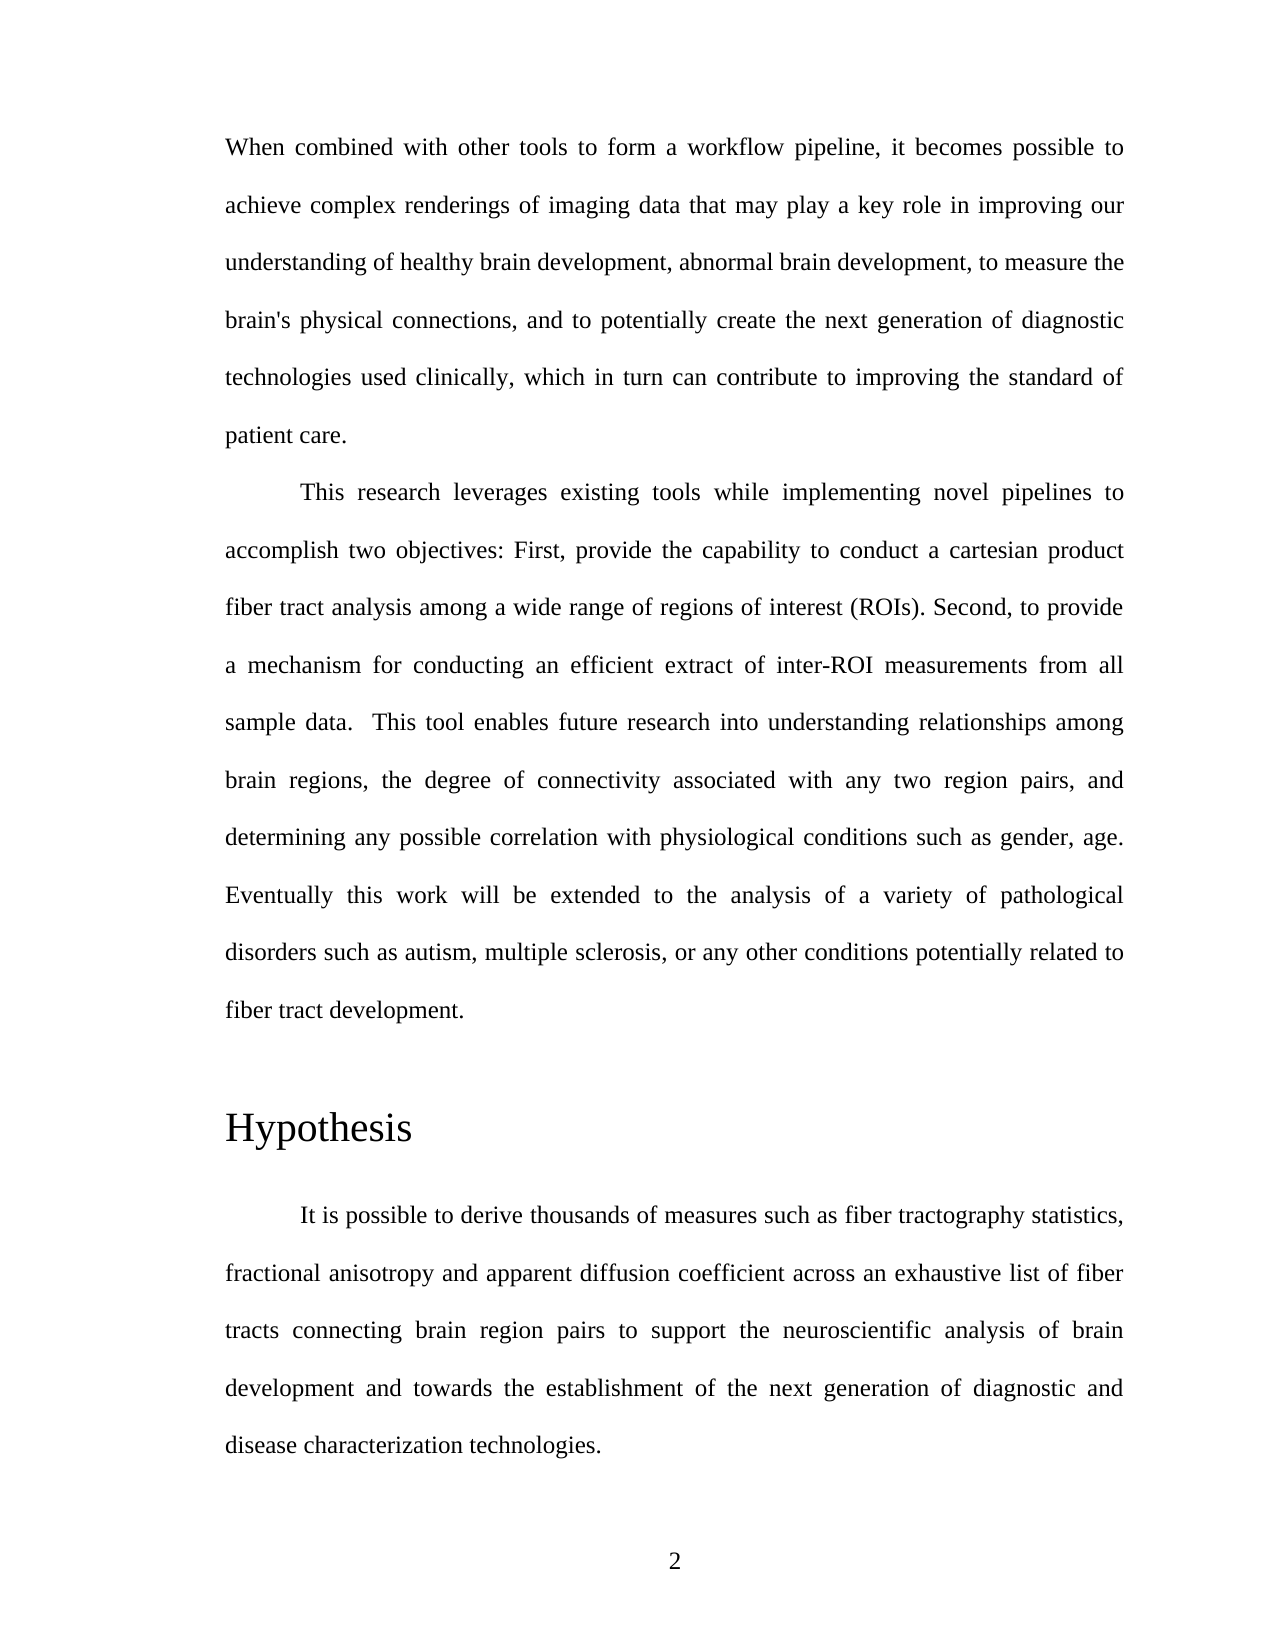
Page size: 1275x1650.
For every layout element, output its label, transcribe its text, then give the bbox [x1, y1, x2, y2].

text It is possible to derive thousands of measures such as fiber tractography statistics, fractional anisotropy and apparent diffusion coefficient across an exhaustive list of fiber tracts connecting brain region pairs to support the neuroscientific analysis of brain development and towards the establishment of the next generation of diagnostic and disease characterization technologies. [225, 1200, 1125, 1459]
text This research leverages existing tools while implementing novel pipelines to accomplish two objectives: First, provide the capability to conduct a cartesian product fiber tract analysis among a wide range of regions of interest (ROIs). Second, to provide a mechanism for conducting an efficient extract of inter-ROI measurements from all sample data. This tool enables future research into understanding relationships among brain regions, the degree of connectivity associated with any two region pairs, and determining any possible correlation with physiological conditions such as gender, age. Eventually this work will be extended to the analysis of a variety of pathological disorders such as autism, multiple sclerosis, or any other conditions potentially related to fiber tract development. [225, 477, 1125, 1024]
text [225, 132, 1125, 449]
subtitle Hypothesis [225, 1102, 1125, 1150]
